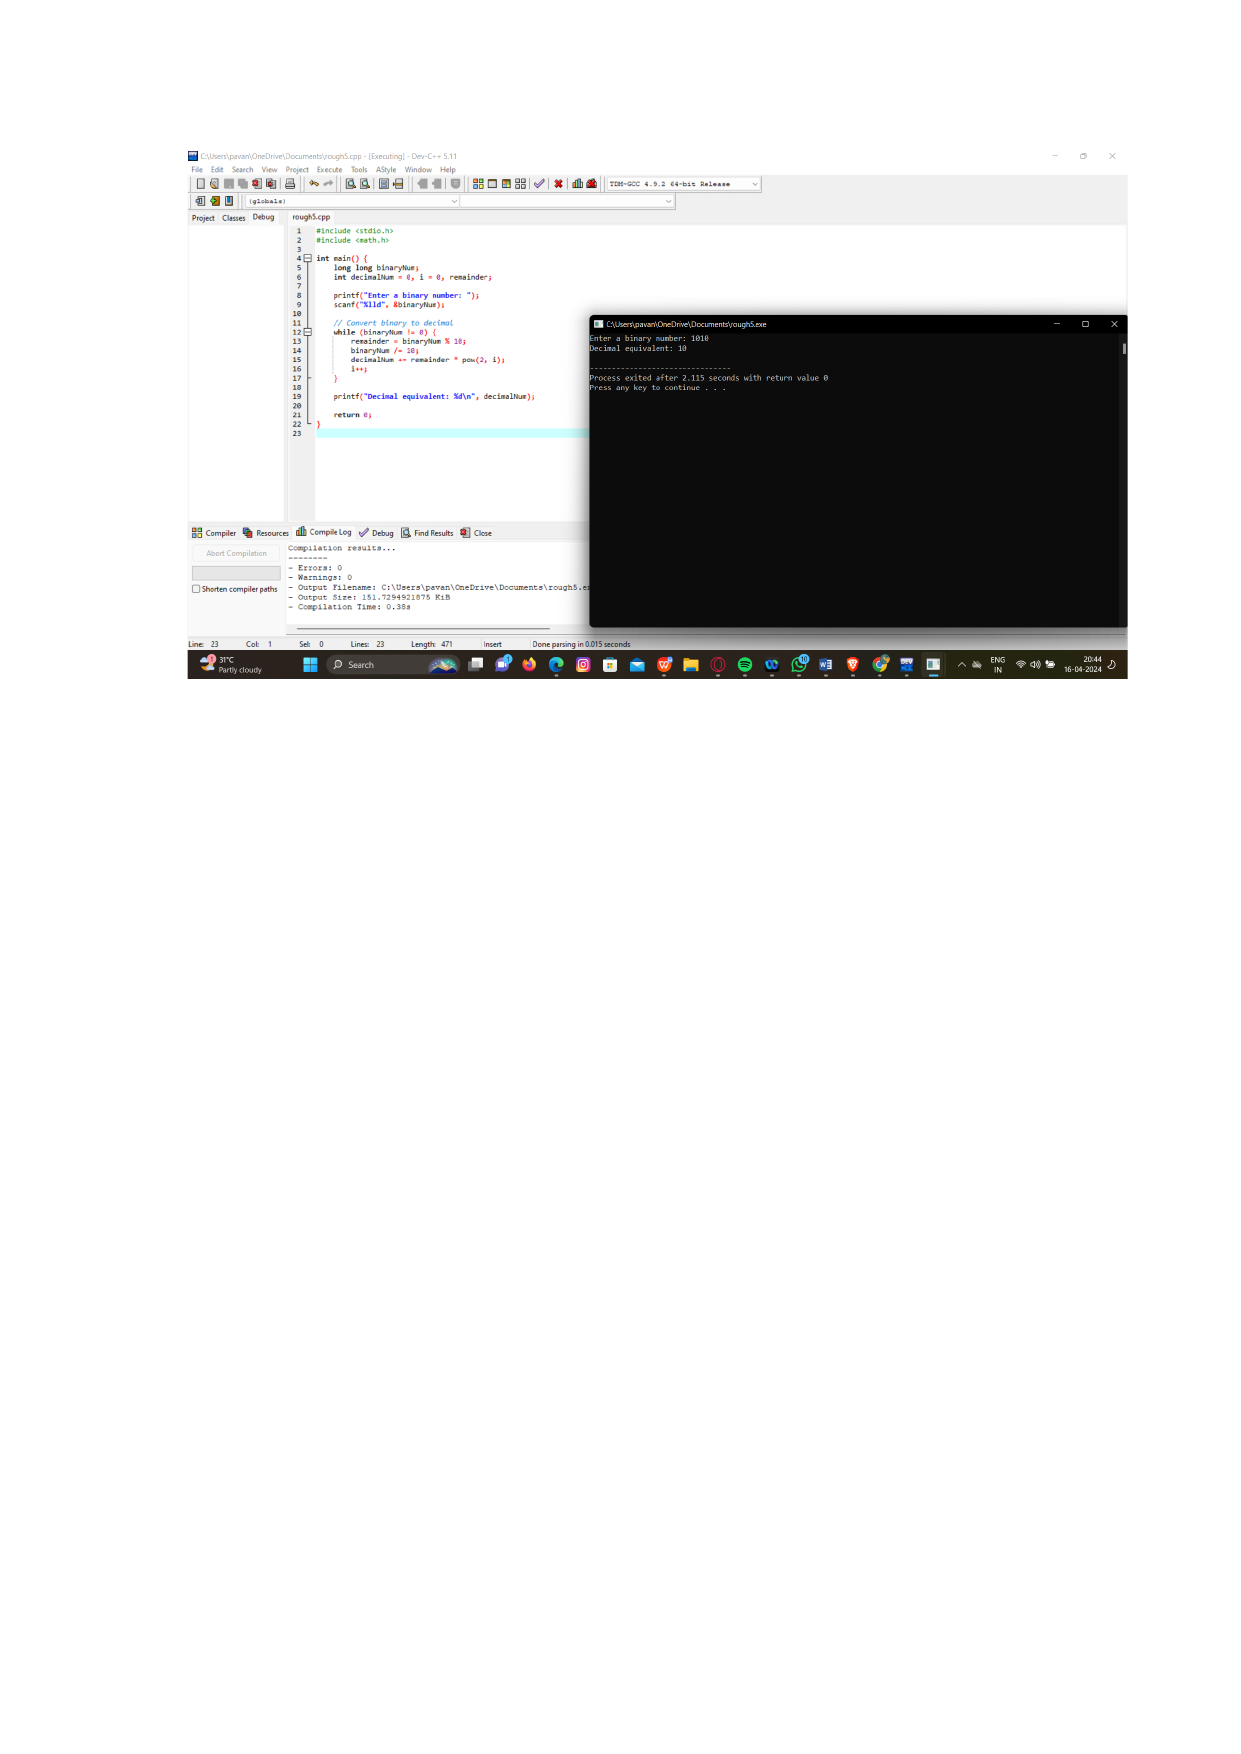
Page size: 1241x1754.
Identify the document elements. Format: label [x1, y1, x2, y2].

picture [187, 150, 1128, 679]
